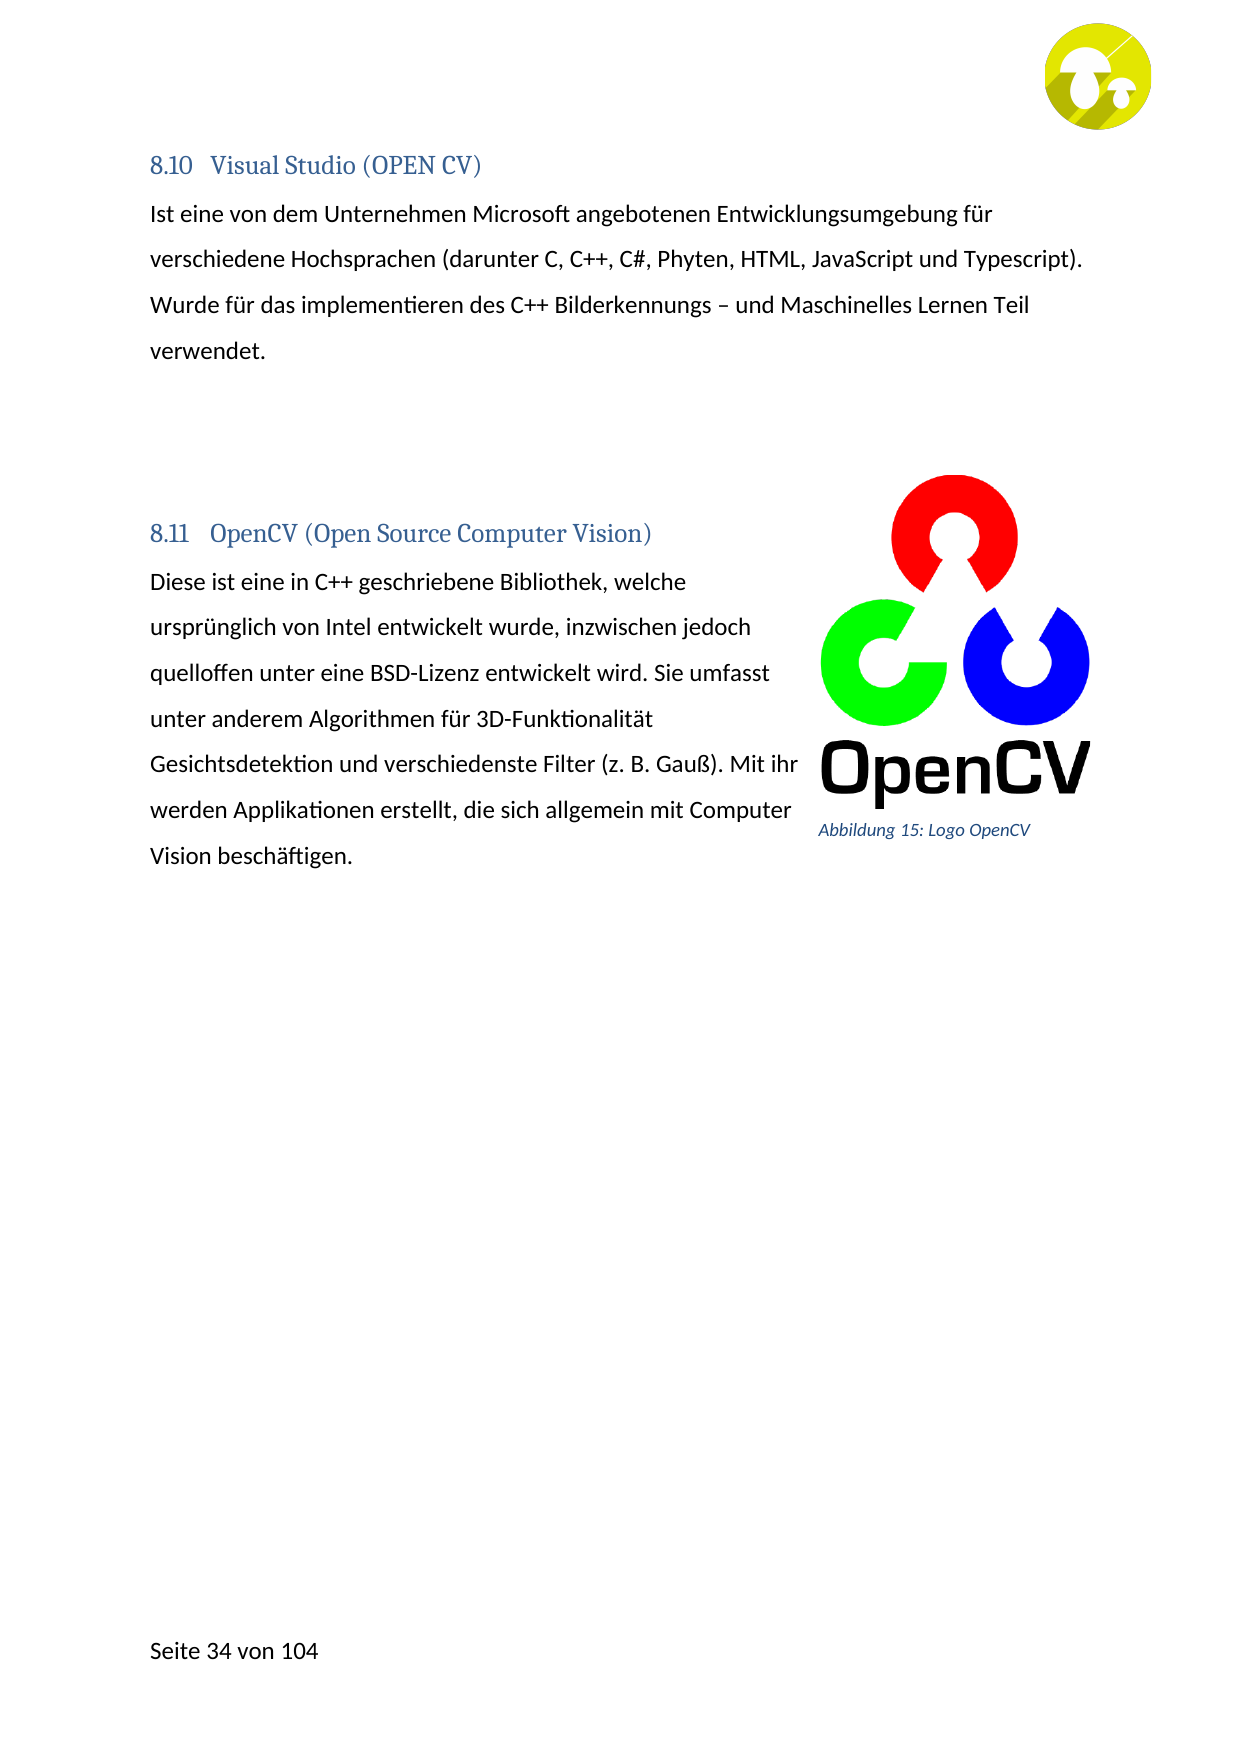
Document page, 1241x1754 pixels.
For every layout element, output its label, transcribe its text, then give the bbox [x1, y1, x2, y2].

picture [1045, 23, 1152, 130]
subtitle Visual Studio (OPEN CV) [150, 150, 1090, 181]
text Ist eine von dem Unternehmen Microsoft angebotenen Entwicklungsumgebung für verschiedene Hochsprachen (darunter C, C++, C#, Phyten, HTML, JavaScript und Typescript). Wurde für das implementieren des C++ Bilderkennungs – und Maschinelles Lernen Teil verwendet. [150, 198, 1090, 366]
subtitle OpenCV (Open Source Computer Vision) [150, 518, 819, 549]
text Diese ist eine in C++ geschriebene Bibliothek, welche ursprünglich von Intel entwickelt wurde, inzwischen jedoch quelloffen unter eine BSD-Lizenz entwickelt wird. Sie umfasst unter anderem Algorithmen für 3D-Funktionalität Gesichtsdetektion und verschiedenste Filter (z. B. Gauß). Mit ihr werden Applikationen erstellt, die sich allgemein mit Computer Vision beschäftigen. [150, 566, 1090, 871]
picture [819, 475, 1091, 809]
